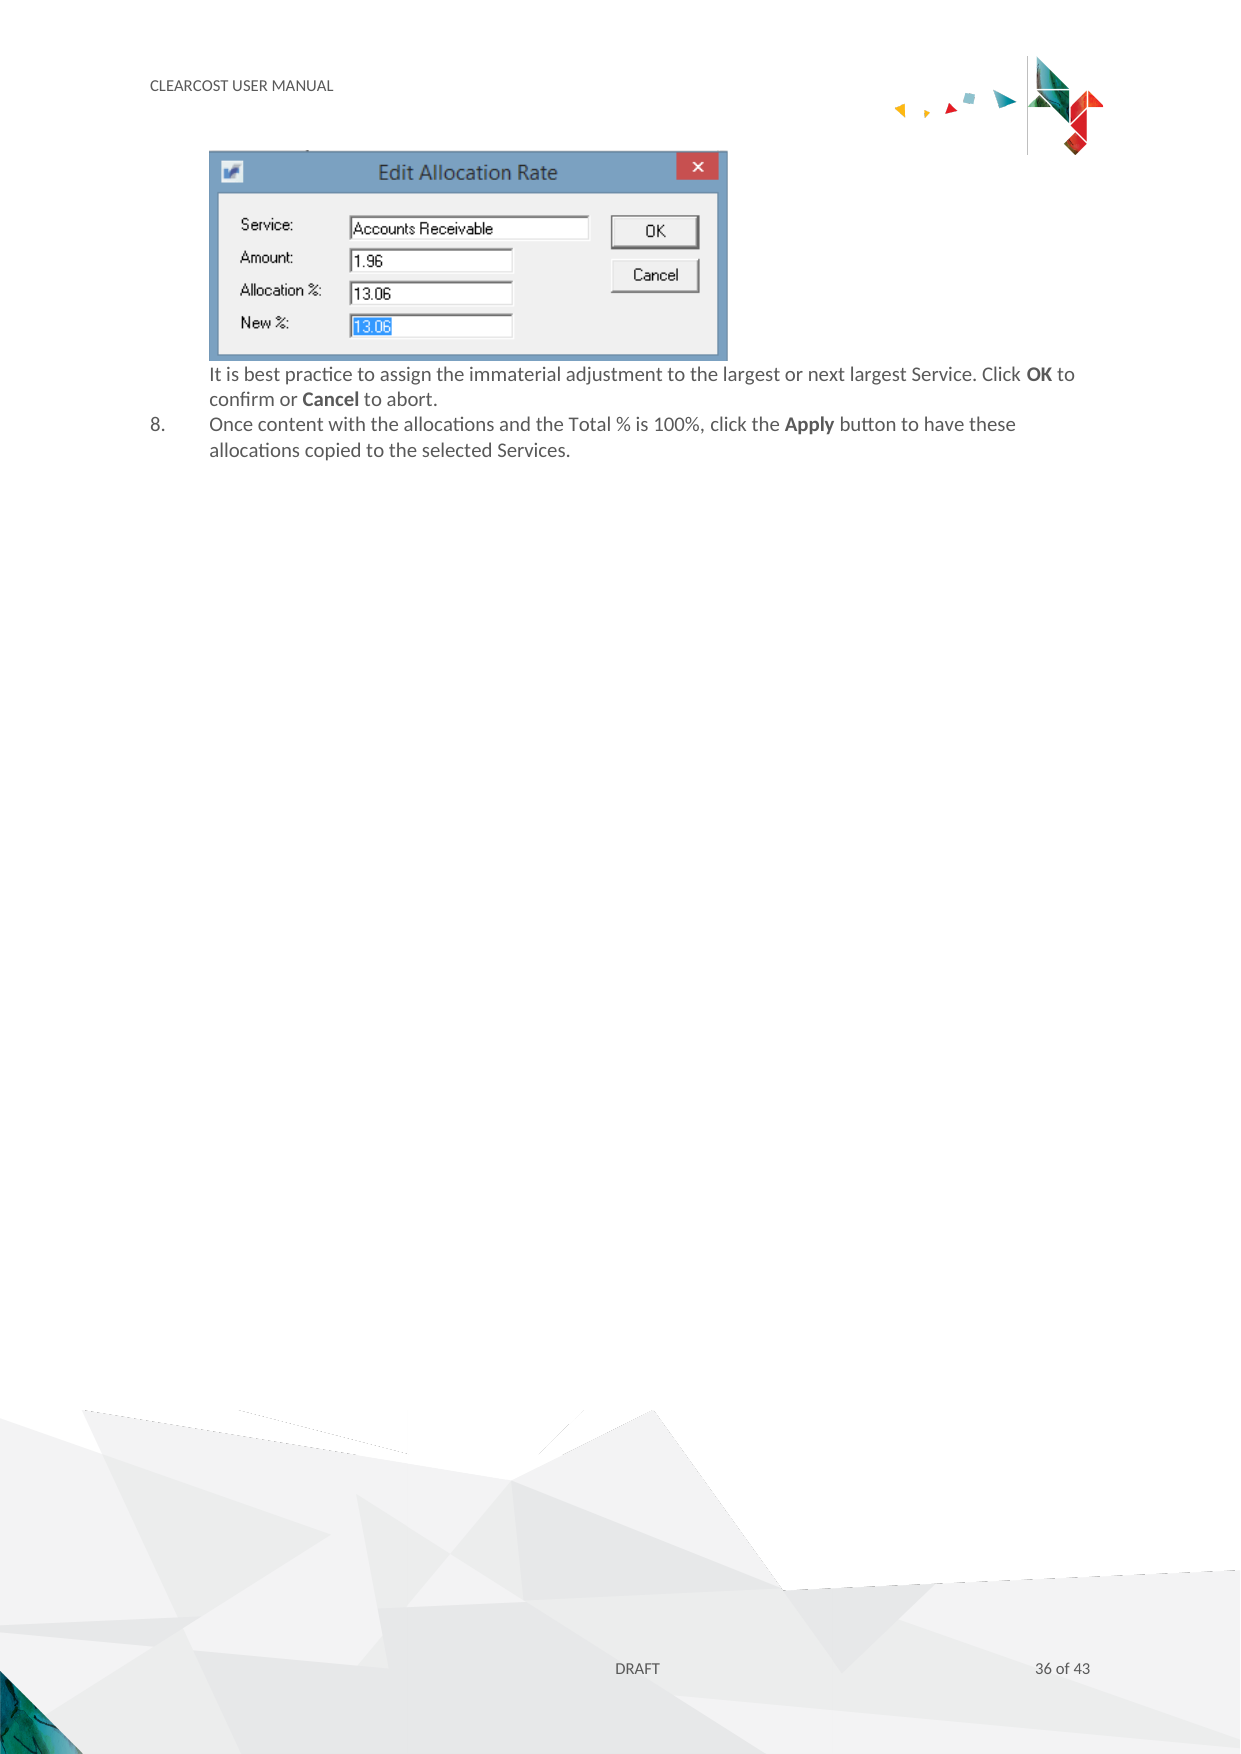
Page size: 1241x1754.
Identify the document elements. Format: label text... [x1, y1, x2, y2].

picture [209, 150, 728, 361]
picture [0, 1410, 1241, 1754]
list It is best practice to assign the immaterial adjustment to the largest or next largest Service. Click OK to confirm or Cancel to abort. [209, 361, 1090, 412]
list 8. Once content with the allocations and the Total % is 100%, click the Apply button to have these allocations copied to the selected Services. [150, 412, 1090, 462]
picture [894, 56, 1104, 155]
